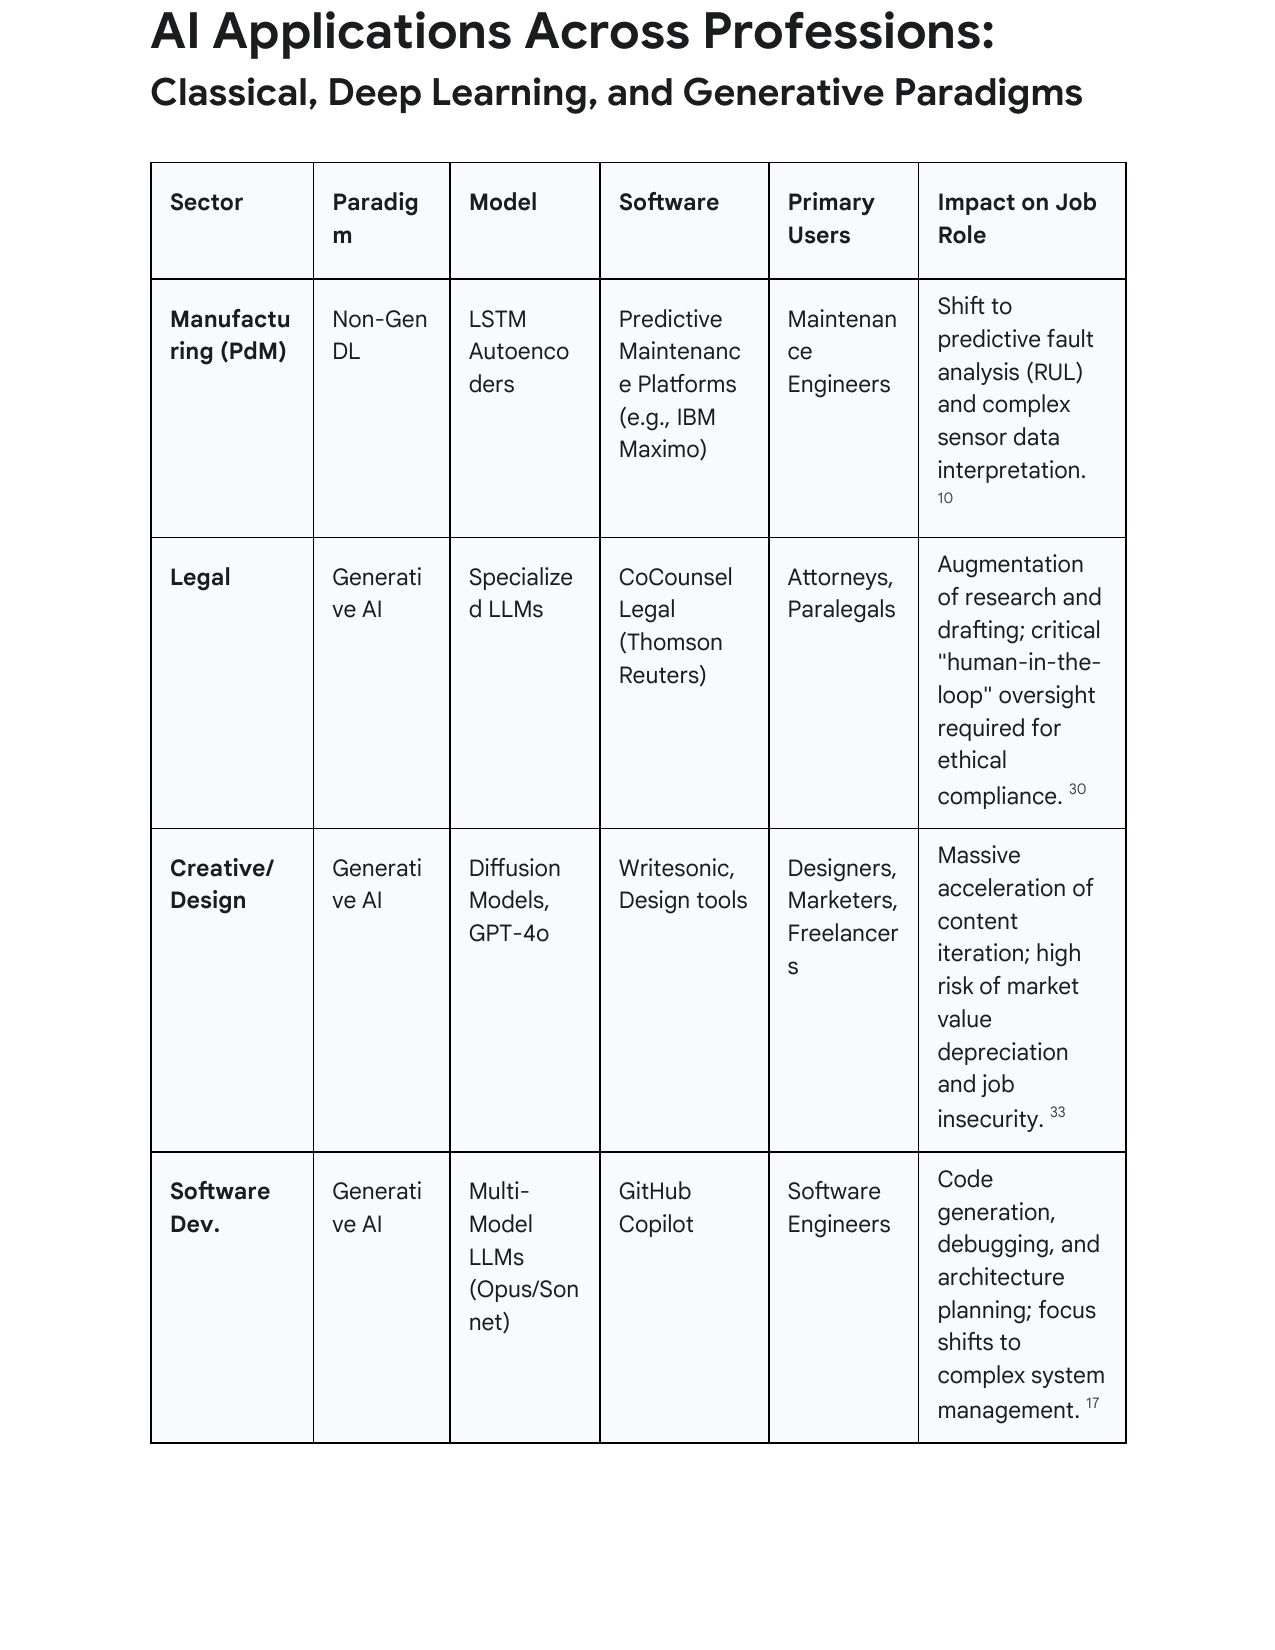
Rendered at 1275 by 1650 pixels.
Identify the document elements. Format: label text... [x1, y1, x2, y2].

table_cell Augmentation of research and drafting; critical "human-in-the-loop" oversight required for ethical compliance. 30 [919, 538, 1125, 827]
table_header Impact on Job Role [919, 163, 1125, 278]
table_cell Writesonic, Design tools [601, 829, 768, 1151]
table_cell Attorneys, Paralegals [770, 538, 918, 827]
table_cell Diffusion Models, GPT-4o [451, 829, 599, 1151]
table_cell Non-Gen DL [314, 280, 449, 536]
table_cell Predictive Maintenance Platforms (e.g., IBM Maximo) [601, 280, 768, 536]
table_cell Specialized LLMs [451, 538, 599, 827]
table_header Model [451, 163, 599, 278]
table_cell Software Engineers [770, 1153, 918, 1442]
table_cell Manufacturing (PdM) [152, 280, 313, 536]
table_header Paradigm [314, 163, 449, 278]
table_cell Generative AI [314, 829, 449, 1151]
table_cell Code generation, debugging, and architecture planning; focus shifts to complex system management. 17 [919, 1153, 1125, 1442]
table_cell Legal [152, 538, 313, 827]
table_cell Shift to predictive fault analysis (RUL) and complex sensor data interpretation. 10 [919, 280, 1125, 536]
table_cell Massive acceleration of content iteration; high risk of market value depreciation and job insecurity. 33 [919, 829, 1125, 1151]
table_cell LSTM Autoencoders [451, 280, 599, 536]
table_cell Creative/Design [152, 829, 313, 1151]
table_cell Software Dev. [152, 1153, 313, 1442]
table_cell Generative AI [314, 538, 449, 827]
table_header Primary Users [770, 163, 918, 278]
table_header Software [601, 163, 768, 278]
table_cell Designers, Marketers, Freelancers [770, 829, 918, 1151]
table_cell CoCounsel Legal (Thomson Reuters) [601, 538, 768, 827]
table_cell Maintenance Engineers [770, 280, 918, 536]
table_cell GitHub Copilot [601, 1153, 768, 1442]
table_header Sector [152, 163, 313, 278]
table_cell Multi-Model LLMs (Opus/Sonnet) [451, 1153, 599, 1442]
table_cell Generative AI [314, 1153, 449, 1442]
